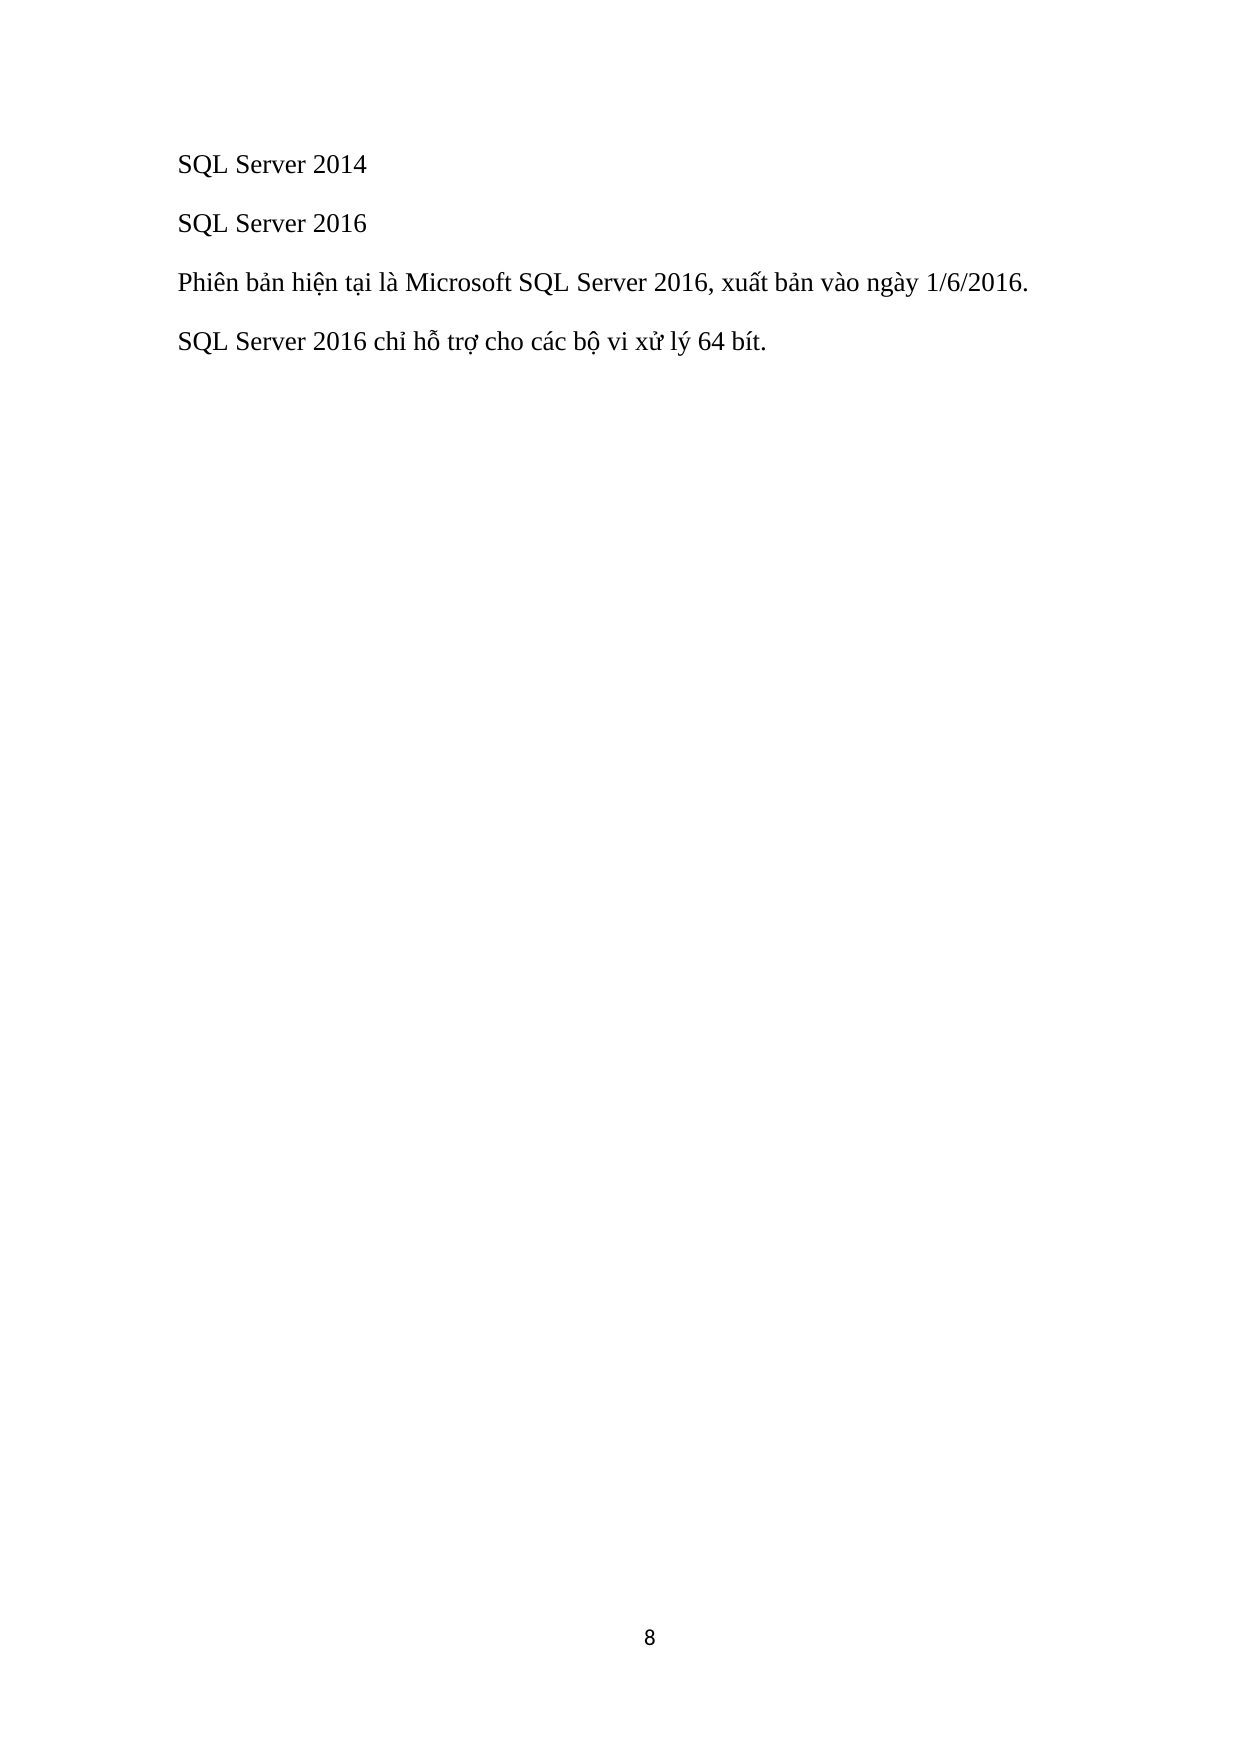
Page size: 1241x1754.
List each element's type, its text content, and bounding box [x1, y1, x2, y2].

text Phiên bản hiện tại là Microsoft SQL Server 2016, xuất bản vào ngày 1/6/2016. [177, 266, 1122, 297]
text SQL Server 2016 [177, 207, 1122, 238]
text SQL Server 2014 [177, 148, 1122, 179]
text SQL Server 2016 chỉ hỗ trợ cho các bộ vi xử lý 64 bít. [177, 325, 1122, 356]
